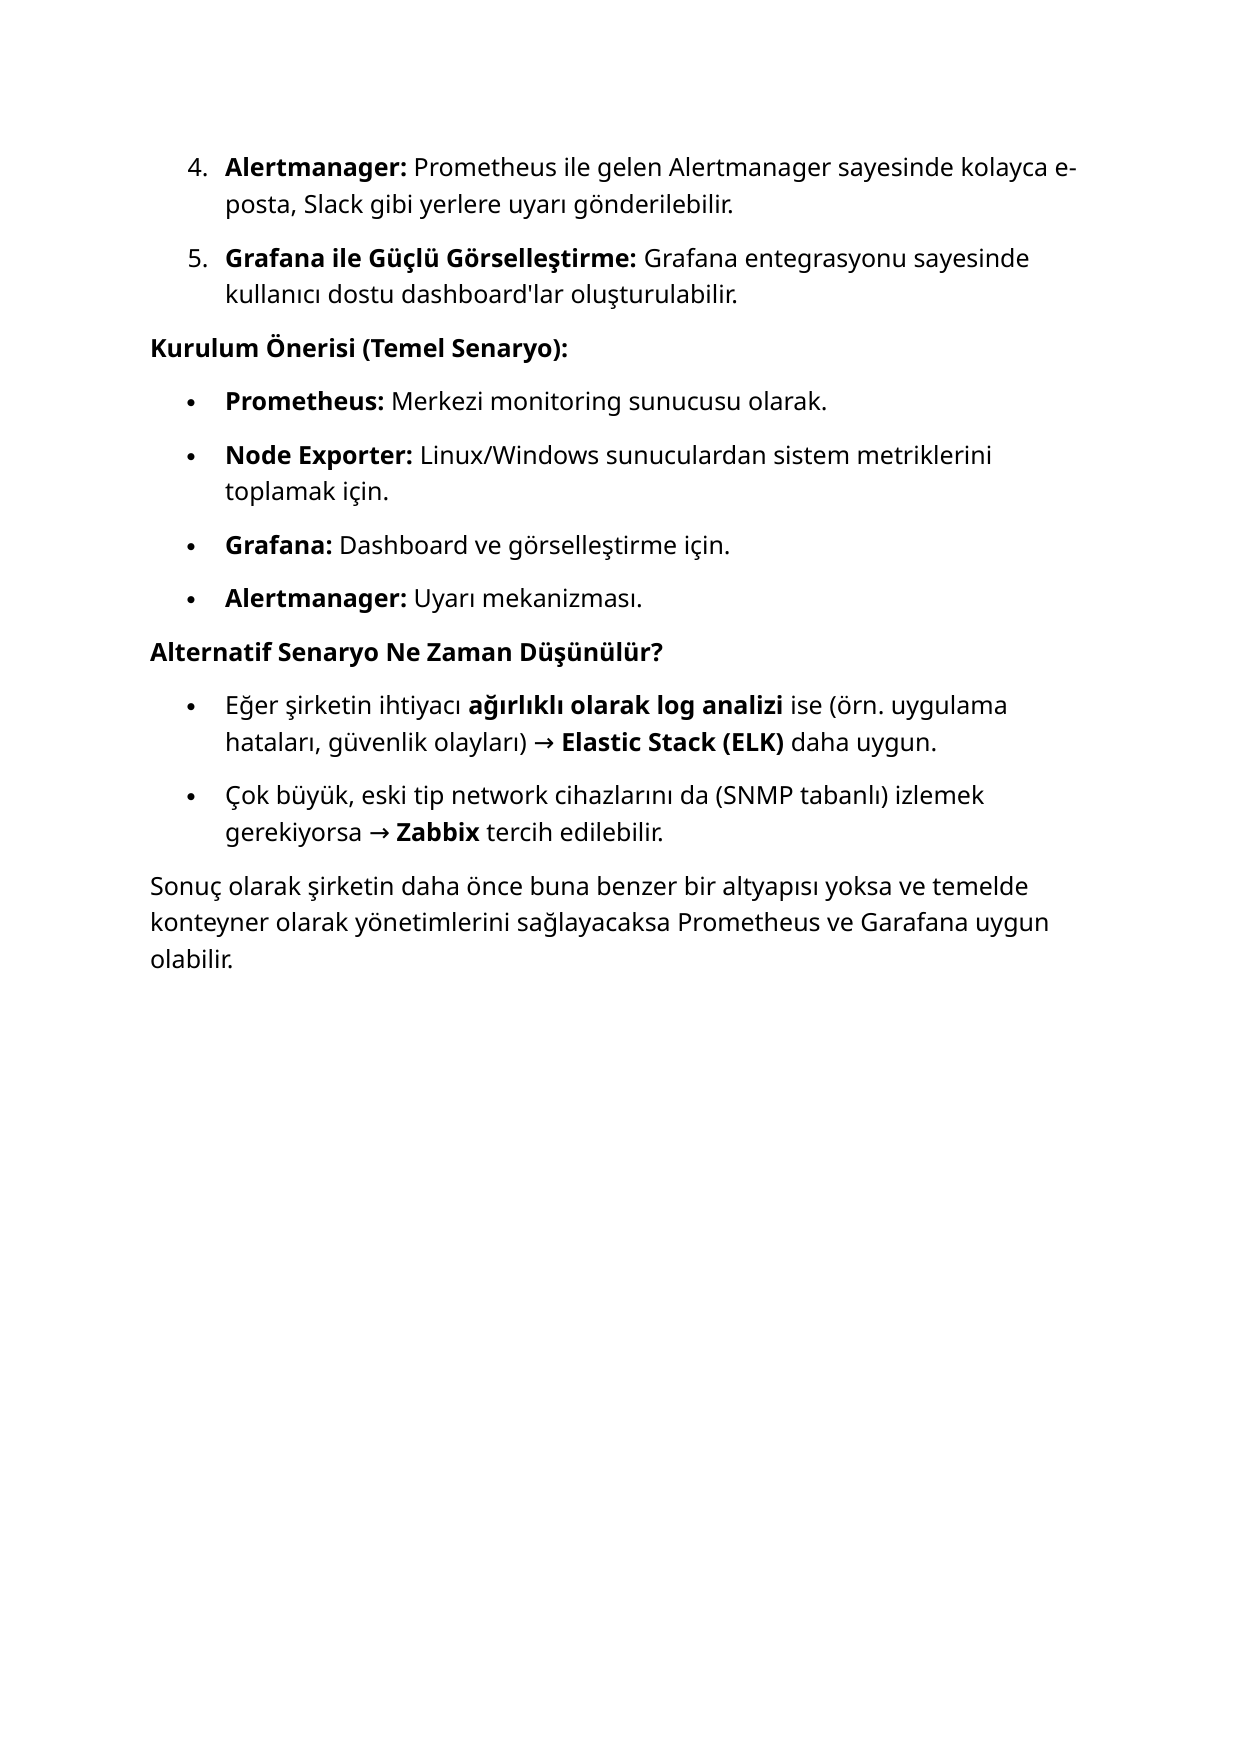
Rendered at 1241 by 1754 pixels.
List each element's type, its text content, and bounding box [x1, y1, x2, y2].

list Eğer şirketin ihtiyacı ağırlıklı olarak log analizi ise (örn. uygulama hataları, güvenlik olayları) → Elastic Stack (ELK) daha uygun. [187, 688, 1090, 759]
list Prometheus: Merkezi monitoring sunucusu olarak. [187, 384, 1090, 418]
list Alertmanager: Prometheus ile gelen Alertmanager sayesinde kolayca e-posta, Slack gibi yerlere uyarı gönderilebilir. [187, 150, 1090, 221]
text Sonuç olarak şirketin daha önce buna benzer bir altyapısı yoksa ve temelde konteyner olarak yönetimlerini sağlayacaksa Prometheus ve Garafana uygun olabilir. [150, 868, 1090, 976]
list Grafana: Dashboard ve görselleştirme için. [187, 527, 1090, 562]
list Çok büyük, eski tip network cihazlarını da (SNMP tabanlı) izlemek gerekiyorsa → Zabbix tercih edilebilir. [187, 778, 1090, 849]
list Node Exporter: Linux/Windows sunuculardan sistem metriklerini toplamak için. [187, 437, 1090, 508]
list Alertmanager: Uyarı mekanizması. [187, 581, 1090, 615]
text Kurulum Önerisi (Temel Senaryo): [150, 330, 1090, 364]
text Alternatif Senaryo Ne Zaman Düşünülür? [150, 634, 1090, 668]
list Grafana ile Güçlü Görselleştirme: Grafana entegrasyonu sayesinde kullanıcı dostu dashboard'lar oluşturulabilir. [187, 240, 1090, 311]
